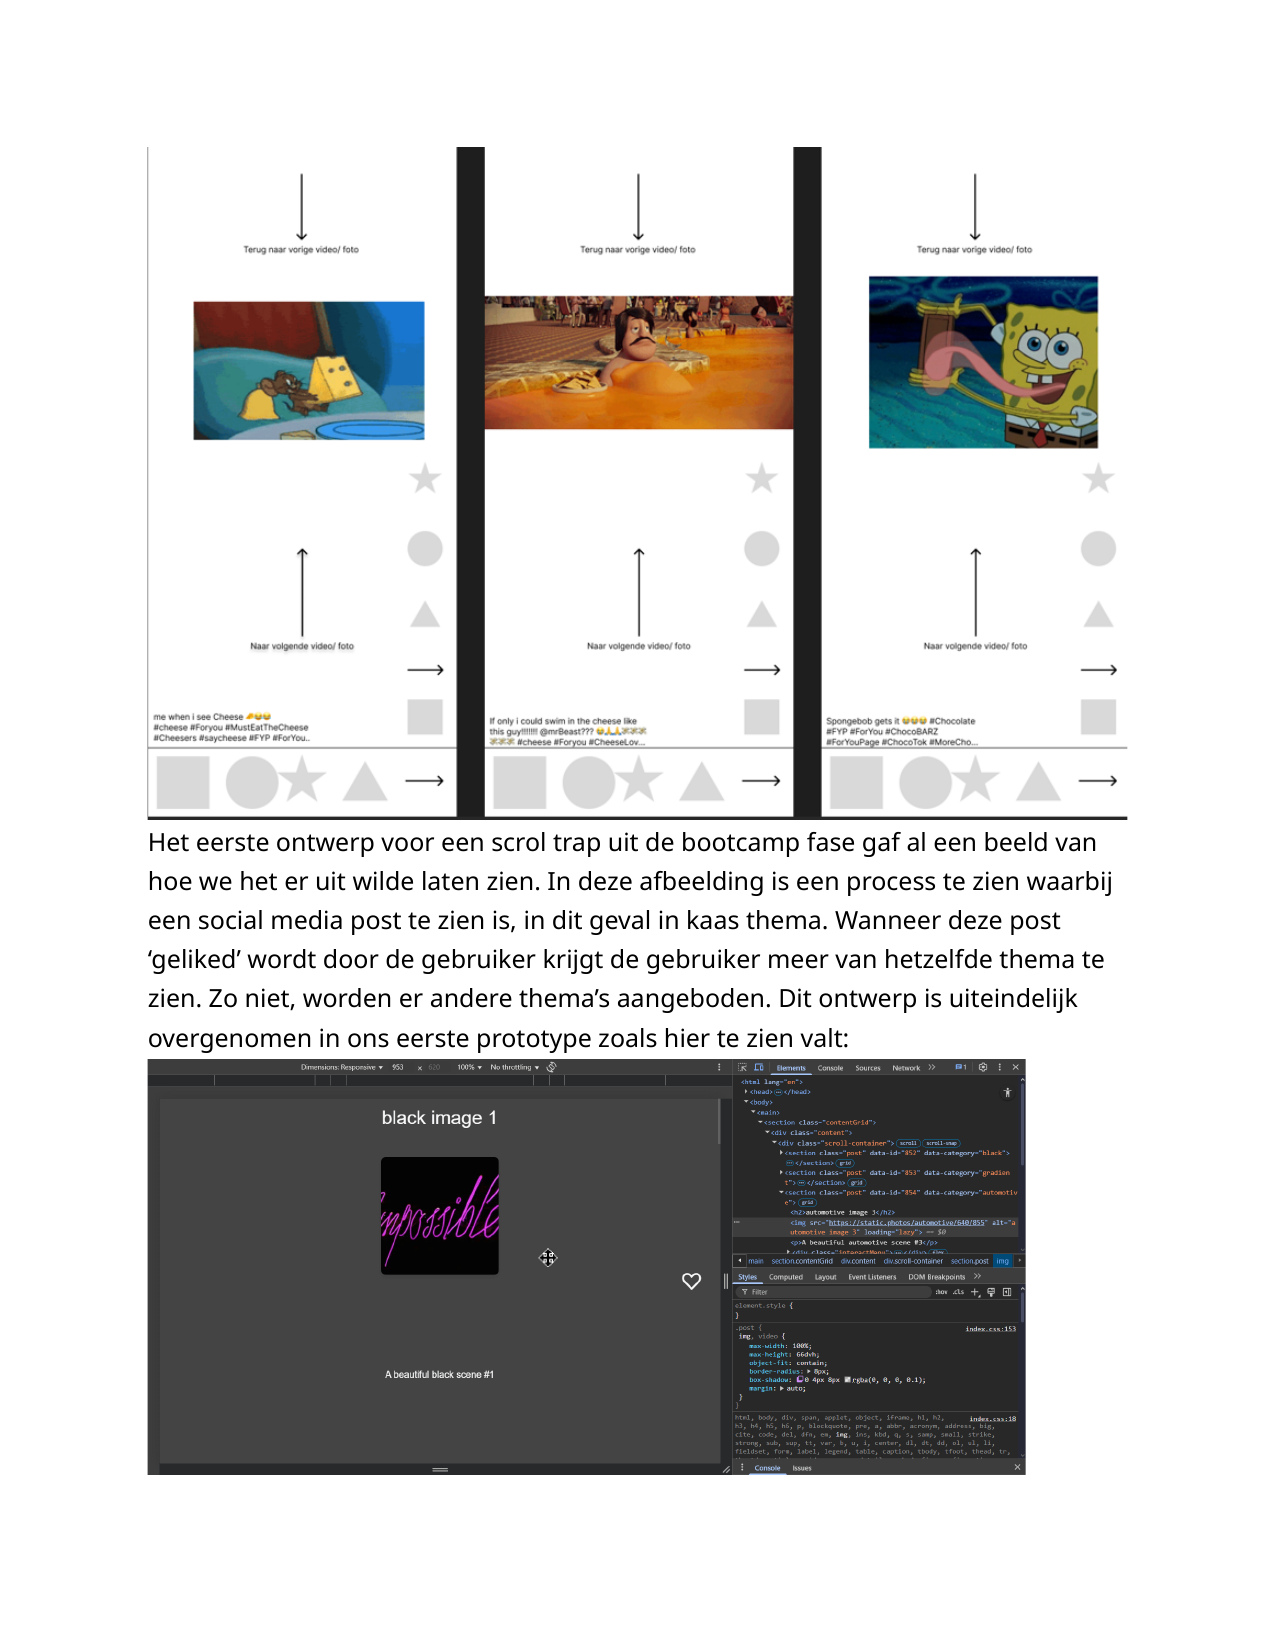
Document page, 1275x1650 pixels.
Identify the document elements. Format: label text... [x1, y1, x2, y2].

picture [147, 1059, 1026, 1475]
picture [147, 147, 1128, 820]
